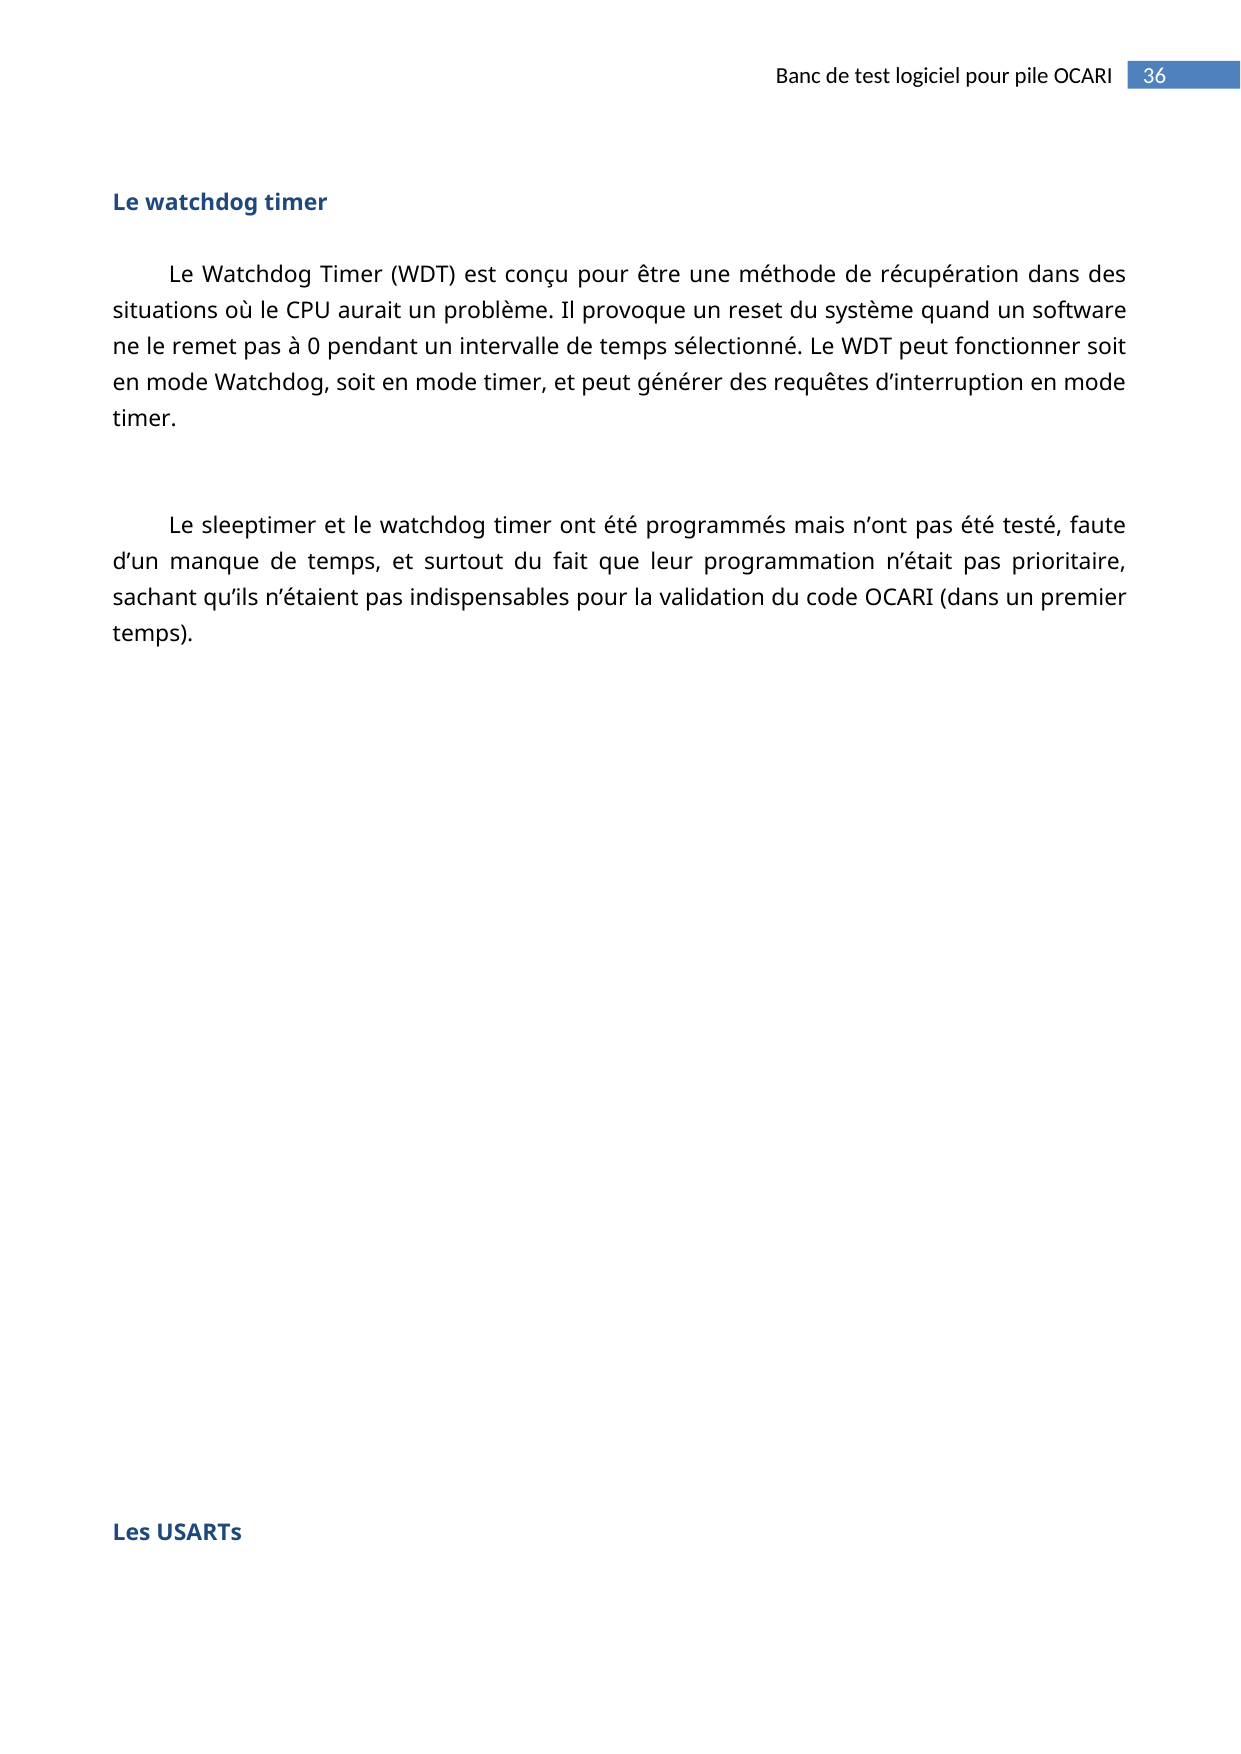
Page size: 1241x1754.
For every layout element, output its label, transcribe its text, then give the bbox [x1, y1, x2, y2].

text Les USARTs [112, 1516, 1128, 1547]
text Le sleeptimer et le watchdog timer ont été programmés mais n’ont pas été testé, faute d’un manque de temps, et surtout du fait que leur programmation n’était pas prioritaire, sachant qu’ils n’étaient pas indispensables pour la validation du code OCARI (dans un premier temps). [112, 509, 1128, 648]
text Le watchdog timer [112, 186, 1128, 217]
text Le Watchdog Timer (WDT) est conçu pour être une méthode de récupération dans des situations où le CPU aurait un problème. Il provoque un reset du système quand un software ne le remet pas à 0 pendant un intervalle de temps sélectionné. Le WDT peut fonctionner soit en mode Watchdog, soit en mode timer, et peut générer des requêtes d’interruption en mode timer. [112, 258, 1128, 433]
